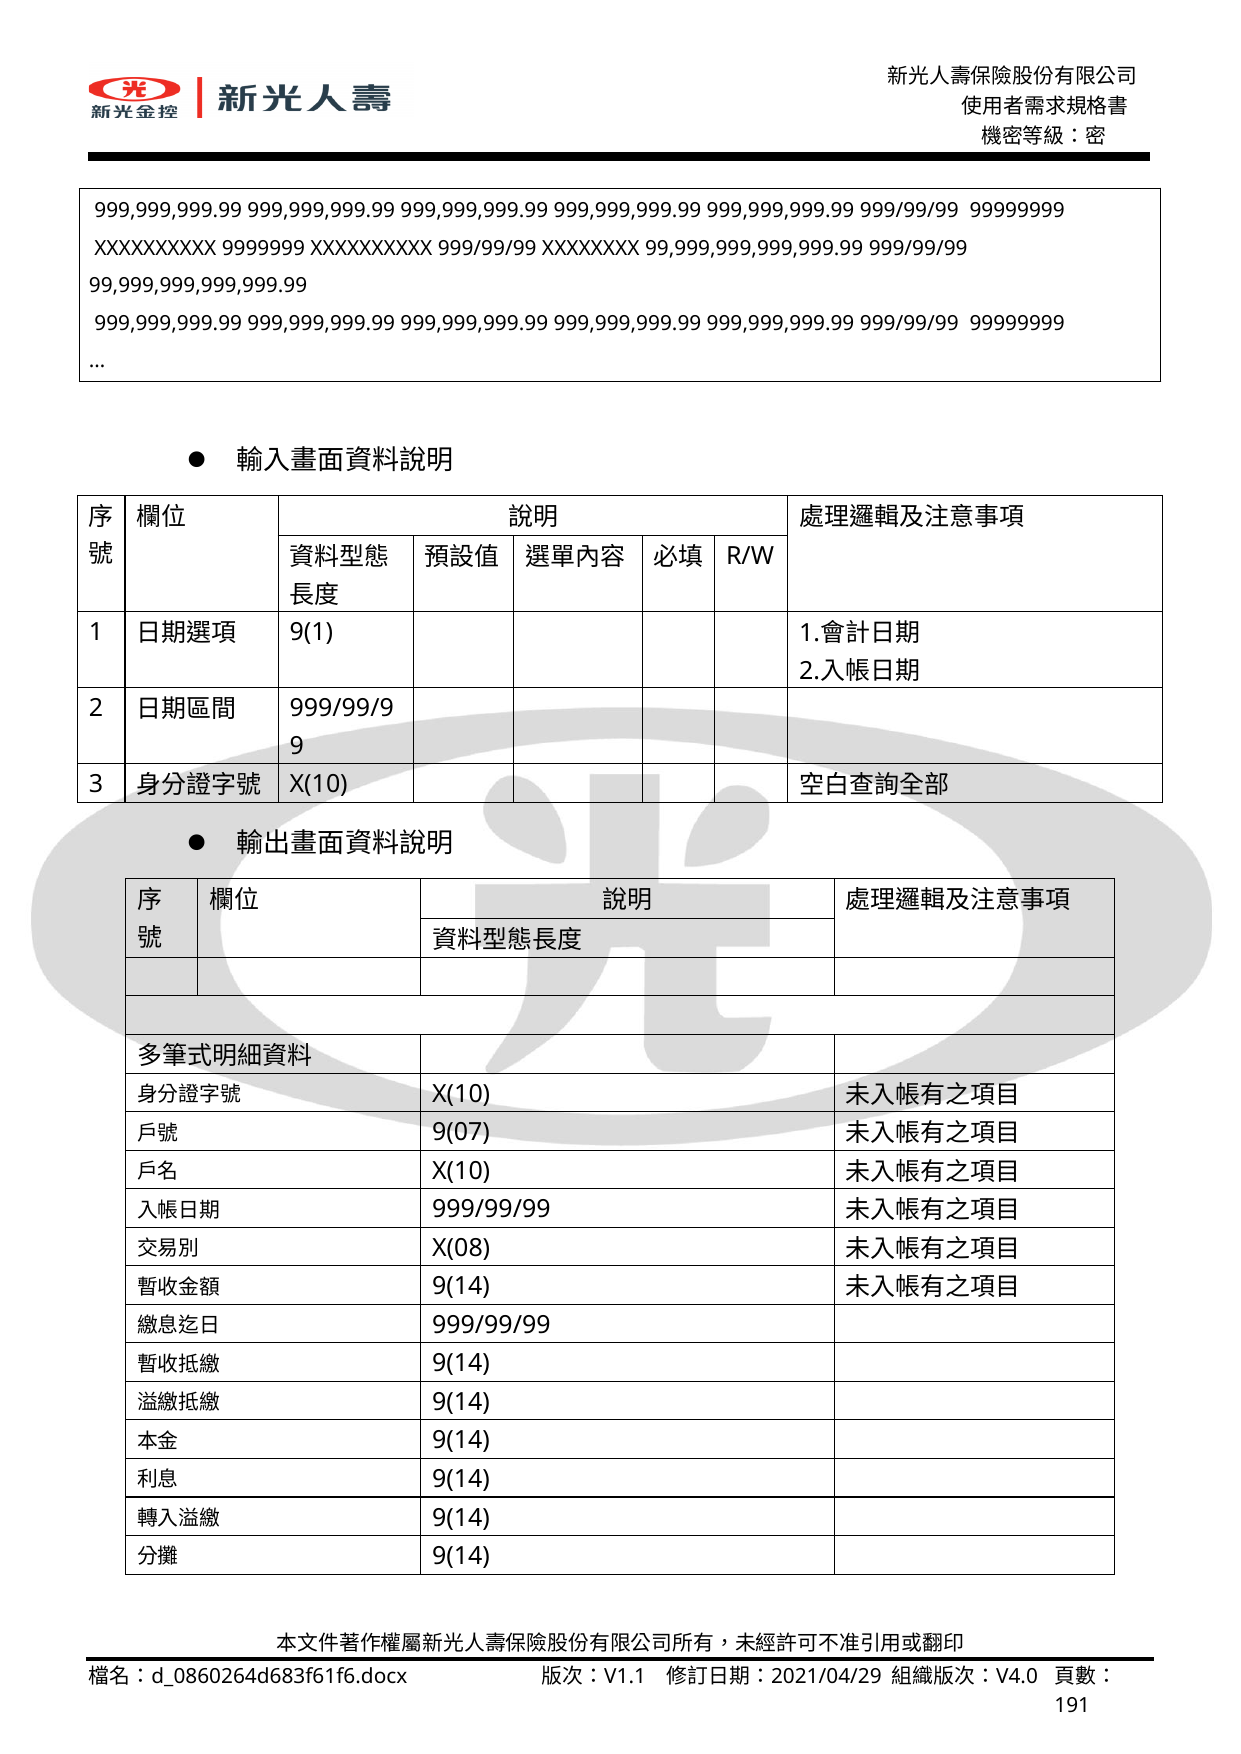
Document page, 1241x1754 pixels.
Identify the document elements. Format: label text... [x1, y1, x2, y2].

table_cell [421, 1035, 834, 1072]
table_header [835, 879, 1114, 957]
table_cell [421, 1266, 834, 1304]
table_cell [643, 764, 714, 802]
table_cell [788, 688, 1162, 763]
text … [80, 337, 1160, 381]
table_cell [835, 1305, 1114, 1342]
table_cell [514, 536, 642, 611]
list 輸出畫面資料說明 [186, 803, 1152, 878]
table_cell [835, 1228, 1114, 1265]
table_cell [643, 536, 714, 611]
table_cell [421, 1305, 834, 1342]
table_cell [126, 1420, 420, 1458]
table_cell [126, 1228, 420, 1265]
text 999,999,999.99 999,999,999.99 999,999,999.99 999,999,999.99 999,999,999.99 999/99/99 99999999 [80, 189, 1160, 229]
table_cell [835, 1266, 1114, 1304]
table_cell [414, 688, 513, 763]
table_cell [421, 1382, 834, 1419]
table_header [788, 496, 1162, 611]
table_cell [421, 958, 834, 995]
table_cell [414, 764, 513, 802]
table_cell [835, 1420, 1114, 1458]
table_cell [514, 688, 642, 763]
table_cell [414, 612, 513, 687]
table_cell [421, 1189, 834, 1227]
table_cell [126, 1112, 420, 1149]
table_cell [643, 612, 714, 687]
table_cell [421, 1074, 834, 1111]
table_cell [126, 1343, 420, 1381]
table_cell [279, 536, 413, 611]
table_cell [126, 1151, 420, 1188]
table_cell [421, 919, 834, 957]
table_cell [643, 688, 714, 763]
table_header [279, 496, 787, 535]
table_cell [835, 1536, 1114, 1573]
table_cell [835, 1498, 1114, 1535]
picture [88, 61, 414, 118]
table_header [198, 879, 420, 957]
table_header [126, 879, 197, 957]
list 輸入畫面資料說明 [186, 420, 1152, 495]
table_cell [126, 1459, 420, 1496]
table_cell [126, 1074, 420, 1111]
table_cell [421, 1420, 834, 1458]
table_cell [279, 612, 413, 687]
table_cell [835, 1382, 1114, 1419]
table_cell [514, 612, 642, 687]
text XXXXXXXXXX 9999999 XXXXXXXXXX 999/99/99 XXXXXXXX 99,999,999,999,999.99 999/99/99 99,999,999,999,999.99 [89, 229, 1152, 304]
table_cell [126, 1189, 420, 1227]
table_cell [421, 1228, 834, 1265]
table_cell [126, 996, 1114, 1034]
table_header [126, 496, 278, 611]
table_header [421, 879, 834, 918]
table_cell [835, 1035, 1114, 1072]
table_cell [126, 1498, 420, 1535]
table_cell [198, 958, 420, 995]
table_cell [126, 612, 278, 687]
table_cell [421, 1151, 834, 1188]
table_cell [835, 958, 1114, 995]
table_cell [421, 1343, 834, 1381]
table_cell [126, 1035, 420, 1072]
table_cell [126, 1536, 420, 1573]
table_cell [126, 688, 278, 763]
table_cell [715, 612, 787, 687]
text 999,999,999.99 999,999,999.99 999,999,999.99 999,999,999.99 999,999,999.99 999/99/99 99999999 [89, 304, 1152, 337]
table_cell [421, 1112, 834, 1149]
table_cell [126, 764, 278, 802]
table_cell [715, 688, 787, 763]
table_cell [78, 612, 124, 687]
picture [25, 699, 186, 1152]
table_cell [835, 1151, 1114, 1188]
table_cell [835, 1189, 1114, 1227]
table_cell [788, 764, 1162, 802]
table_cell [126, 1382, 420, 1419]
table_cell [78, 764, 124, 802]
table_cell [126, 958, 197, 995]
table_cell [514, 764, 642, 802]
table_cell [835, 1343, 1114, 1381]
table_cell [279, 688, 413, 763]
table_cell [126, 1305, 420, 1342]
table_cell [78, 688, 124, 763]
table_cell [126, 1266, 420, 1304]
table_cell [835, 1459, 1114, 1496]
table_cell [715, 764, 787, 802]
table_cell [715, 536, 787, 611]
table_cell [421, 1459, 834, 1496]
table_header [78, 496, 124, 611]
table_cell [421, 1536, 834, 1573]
picture [1115, 699, 1215, 1152]
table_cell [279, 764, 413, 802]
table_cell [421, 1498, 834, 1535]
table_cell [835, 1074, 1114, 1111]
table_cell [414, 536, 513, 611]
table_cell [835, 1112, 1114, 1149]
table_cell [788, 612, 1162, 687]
